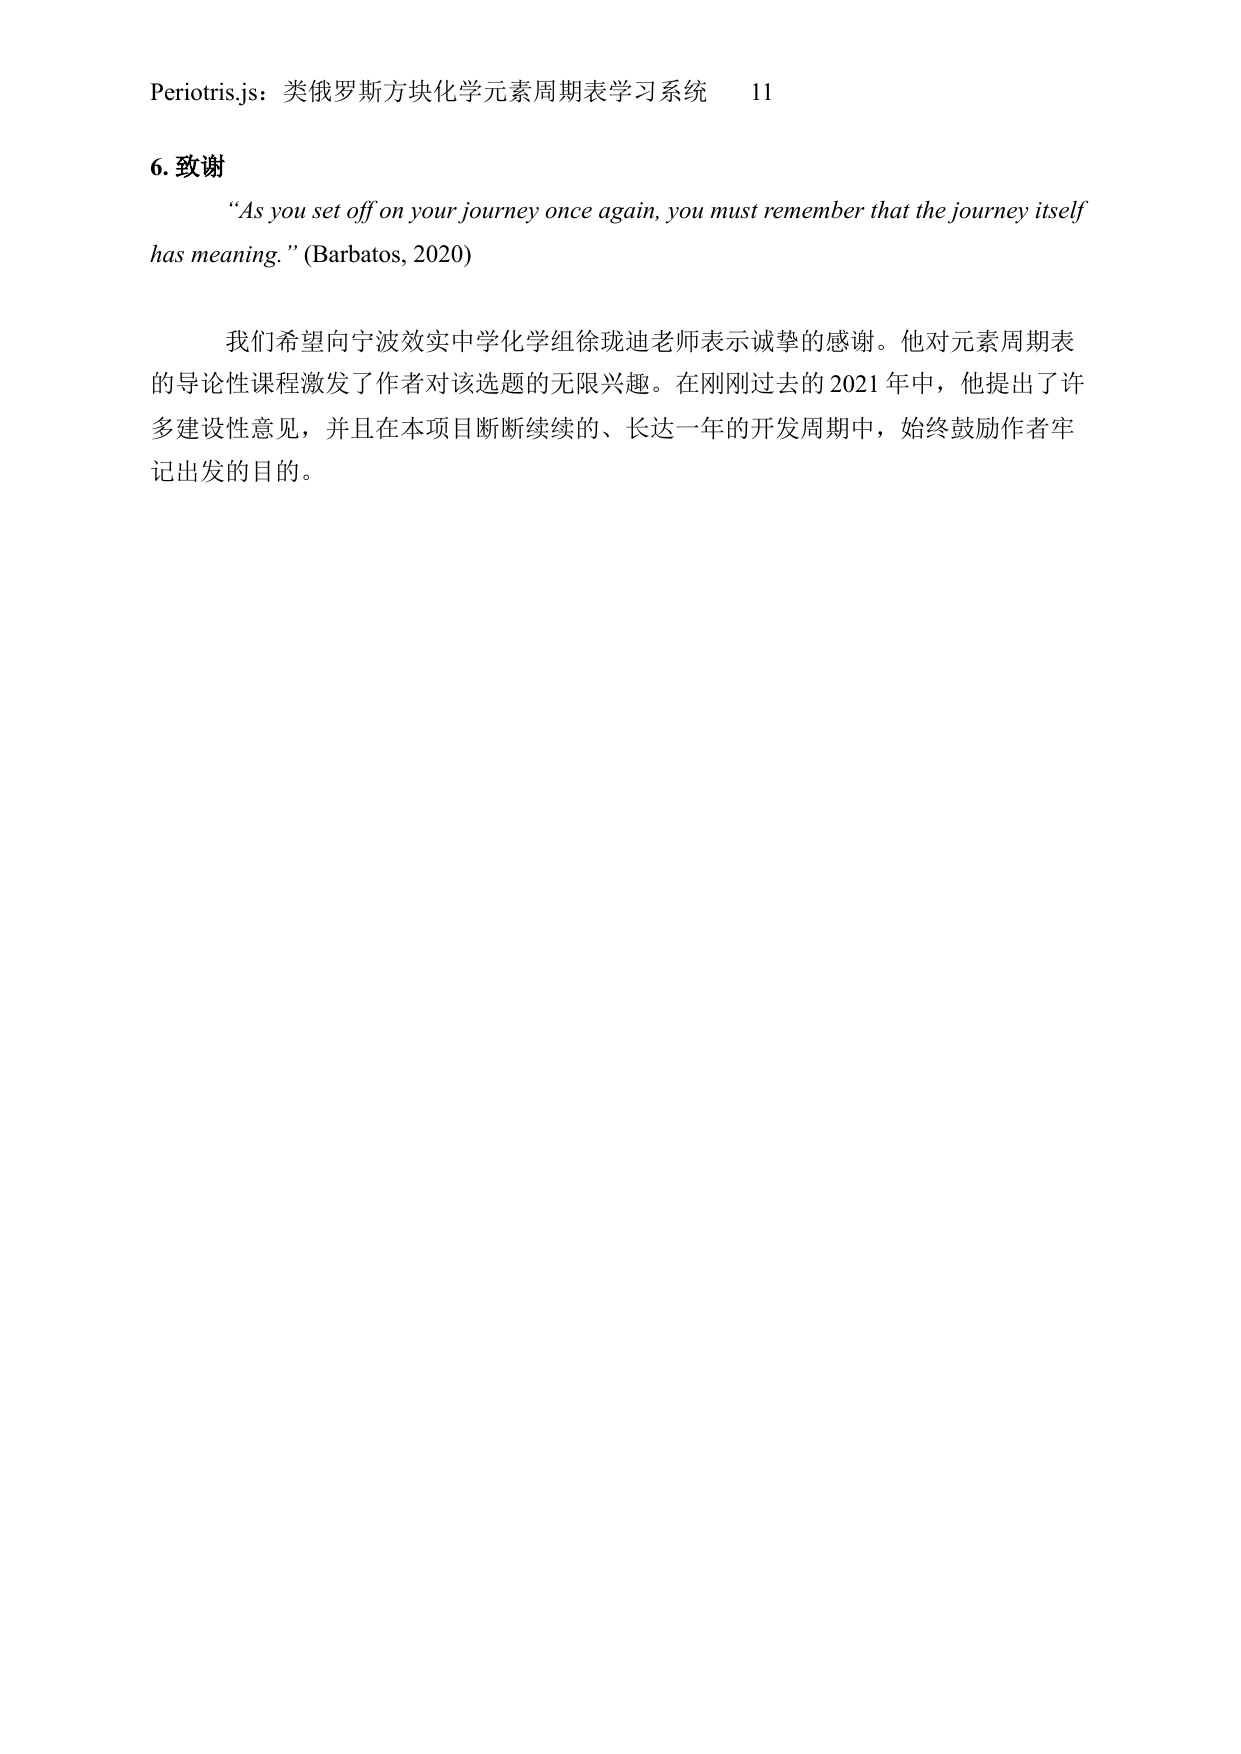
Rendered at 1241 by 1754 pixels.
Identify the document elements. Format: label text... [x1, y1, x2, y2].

subtitle 6. 致谢 [150, 150, 1090, 180]
text 我们希望向宁波效实中学化学组徐珑迪老师表示诚挚的感谢。他对元素周期表的导论性课程激发了作者对该选题的无限兴趣。在刚刚过去的2021年中，他提出了许多建设性意见，并且在本项目断断续续的、长达一年的开发周期中，始终鼓励作者牢记出发的目的。 [150, 325, 1090, 484]
text “As you set off on your journey once again, you must remember that the journey itself has meaning.” [150, 196, 1090, 267]
